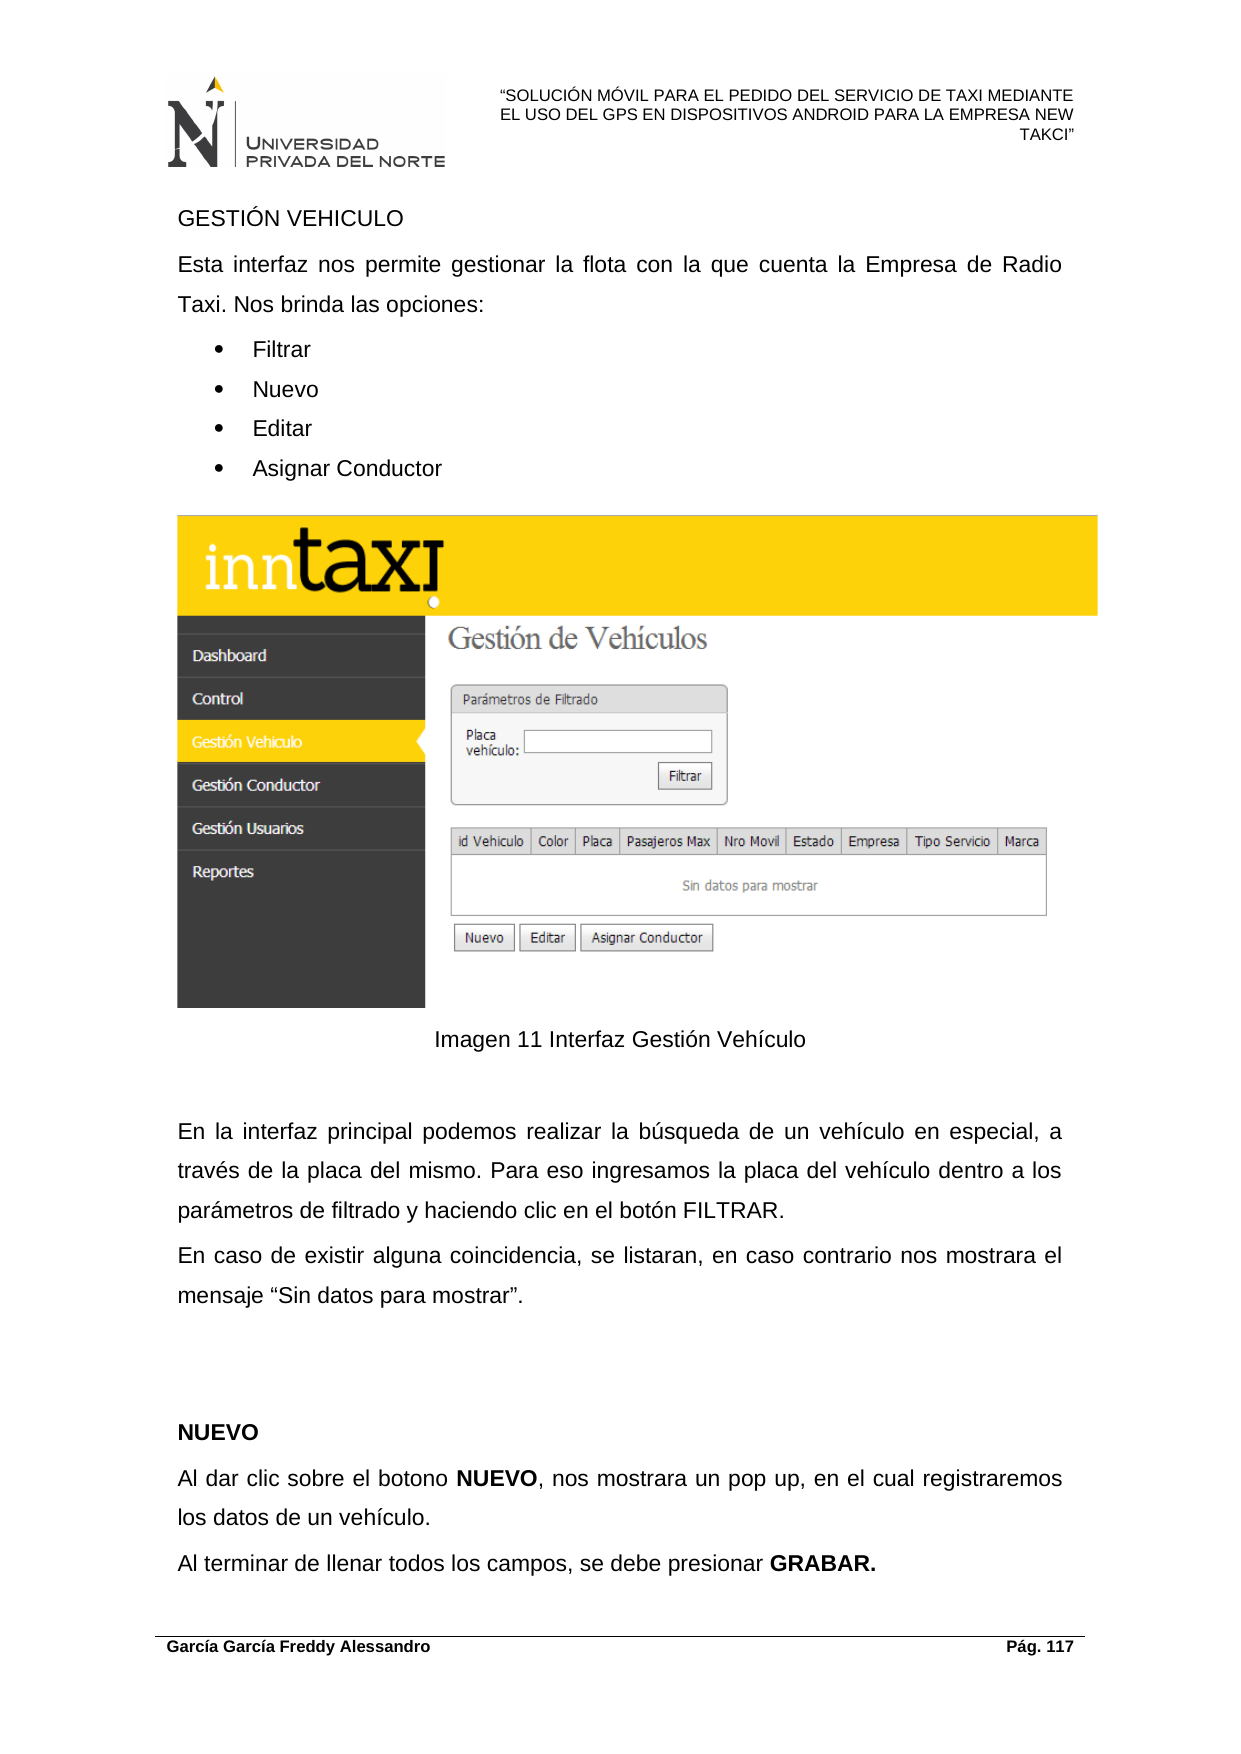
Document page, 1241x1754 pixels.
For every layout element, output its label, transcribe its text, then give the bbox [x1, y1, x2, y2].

text Al dar clic sobre el botono NUEVO, nos mostrara un pop up, en el cual registraremos los datos de un vehículo. [177, 1465, 1063, 1531]
text Imagen 11 Interfaz Gestión Vehículo [177, 1026, 1063, 1053]
list Editar [215, 415, 1063, 442]
text Esta interfaz nos permite gestionar la flota con la que cuenta la Empresa de Radio Taxi. Nos brinda las opciones: [177, 251, 1063, 317]
text NUEVO [177, 1419, 1063, 1445]
text Al terminar de llenar todos los campos, se debe presionar GRABAR. [177, 1550, 1063, 1576]
text En caso de existir alguna coincidencia, se listaran, en caso contrario nos mostrara el mensaje “Sin datos para mostrar”. [177, 1242, 1063, 1308]
text En la interfaz principal podemos realizar la búsqueda de un vehículo en especial, a través de la placa del mismo. Para eso ingresamos la placa del vehículo dentro a los parámetros de filtrado y haciendo clic en el botón FILTRAR. [177, 1118, 1063, 1223]
list Asignar Conductor [215, 455, 1063, 481]
list Filtrar [215, 336, 1063, 363]
list Nuevo [215, 376, 1063, 402]
picture [166, 73, 447, 169]
text GESTIÓN VEHICULO [177, 205, 1063, 232]
